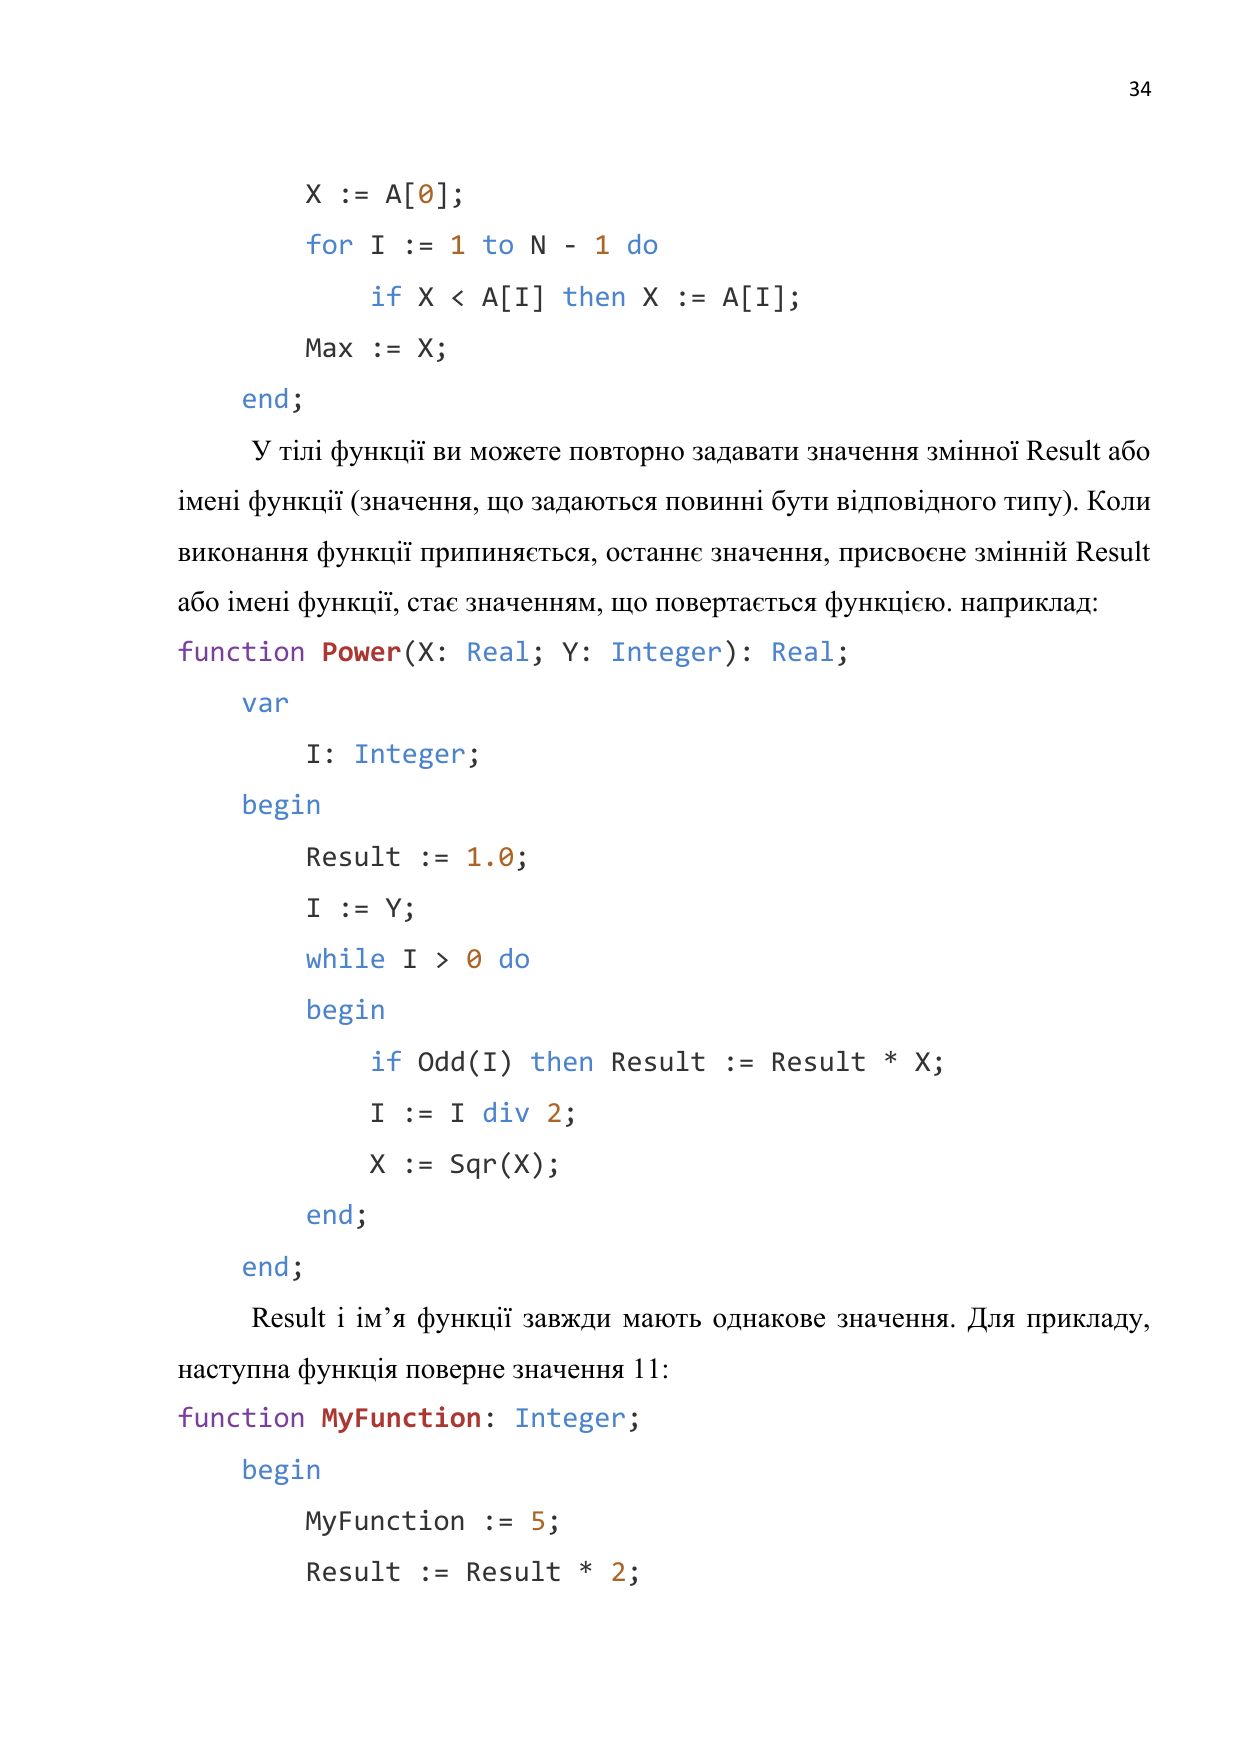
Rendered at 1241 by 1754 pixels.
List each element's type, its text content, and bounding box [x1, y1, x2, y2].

text if Odd(I) then Result := Result * X; [177, 1044, 1152, 1078]
text I := Y; [177, 891, 1152, 925]
text var [177, 686, 1152, 720]
text begin [177, 1452, 1152, 1487]
text Result := Result * 2; [177, 1555, 1152, 1589]
text while I > 0 do [177, 942, 1152, 976]
text Result := 1.0; [177, 839, 1152, 873]
text begin [177, 993, 1152, 1027]
text I := I div 2; [177, 1096, 1152, 1130]
text function Power(X: Real; Y: Integer): Real; [177, 634, 1152, 668]
text У тілі функції ви можете повторно задавати значення змінної Result або імені функції (значення, що задаються повинні бути відповідного типу). Коли виконання функції припиняється, останнє значення, присвоєне змінній Result або імені функції, стає значенням, що повертається функцією. наприклад: [177, 433, 1152, 617]
text end; [177, 1249, 1152, 1283]
text Max := X; [177, 331, 1152, 365]
text X := A[0]; [177, 177, 1152, 211]
text end; [177, 1198, 1152, 1232]
text if X < A[I] then X := A[I]; [177, 279, 1152, 313]
text begin [177, 788, 1152, 822]
text I: Integer; [177, 737, 1152, 771]
text end; [177, 382, 1152, 416]
text for I := 1 to N - 1 do [177, 228, 1152, 262]
text function MyFunction: Integer; [177, 1401, 1152, 1435]
text X := Sqr(X); [177, 1147, 1152, 1181]
text Result і ім’я функції завжди мають однакове значення. Для прикладу, наступна функція поверне значення 11: [177, 1301, 1152, 1384]
text MyFunction := 5; [177, 1504, 1152, 1538]
